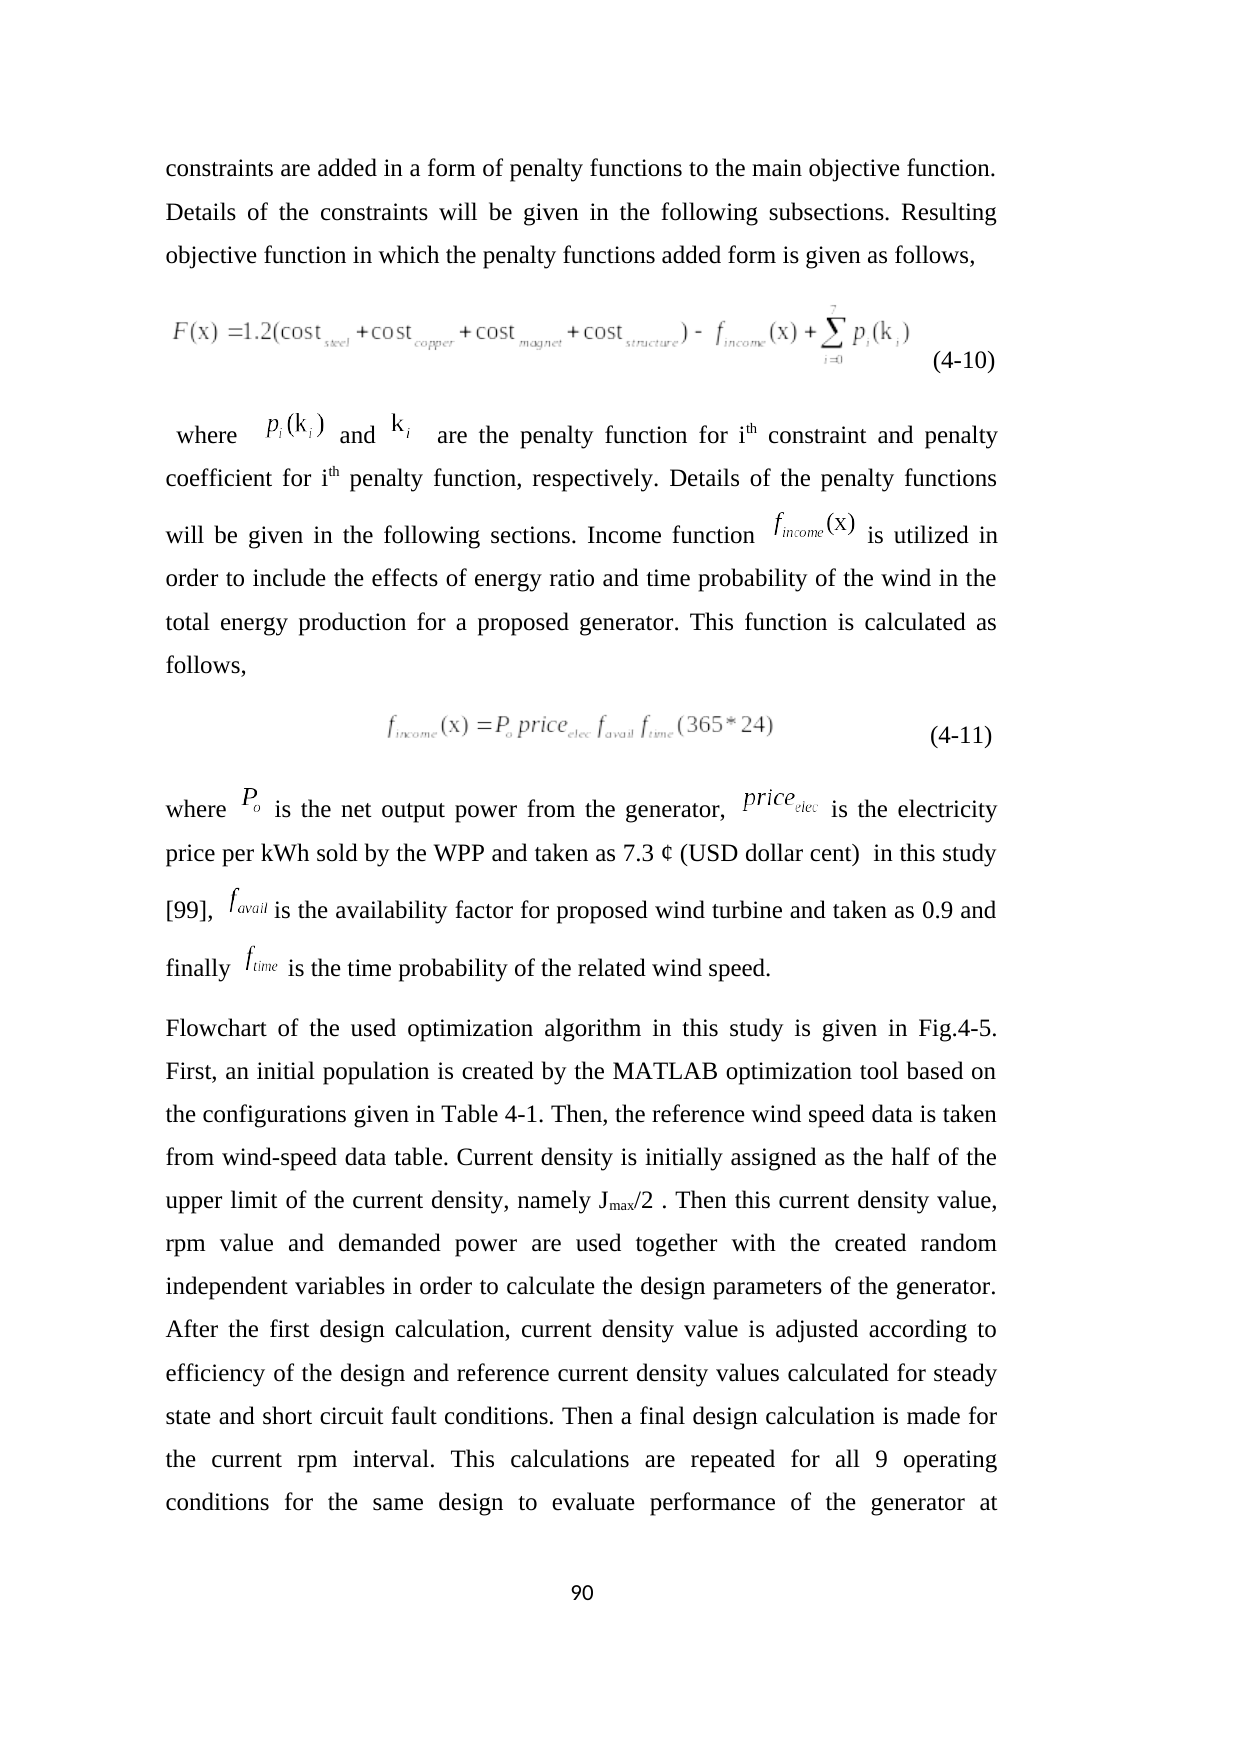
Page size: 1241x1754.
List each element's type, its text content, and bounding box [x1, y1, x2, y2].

text (4-11) [165, 709, 998, 749]
text where and are the penalty function for ith constraint and penalty coefficient for ith penalty function, respectively. Details of the penalty functions will be given in the following sections. Income function is utilized in order to include the effects of energy ratio and time probability of the wind in the total energy production for a proposed generator. This function is calculated as follows, [165, 405, 998, 678]
text (4-10) [165, 299, 998, 374]
text where is the net output power from the generator, is the electricity price per kWh sold by the WPP and taken as 7.3 ¢ (USD dollar cent) in this study [99], is the availability factor for proposed wind turbine and taken as 0.9 and finally is the time probability of the related wind speed. [165, 780, 998, 982]
